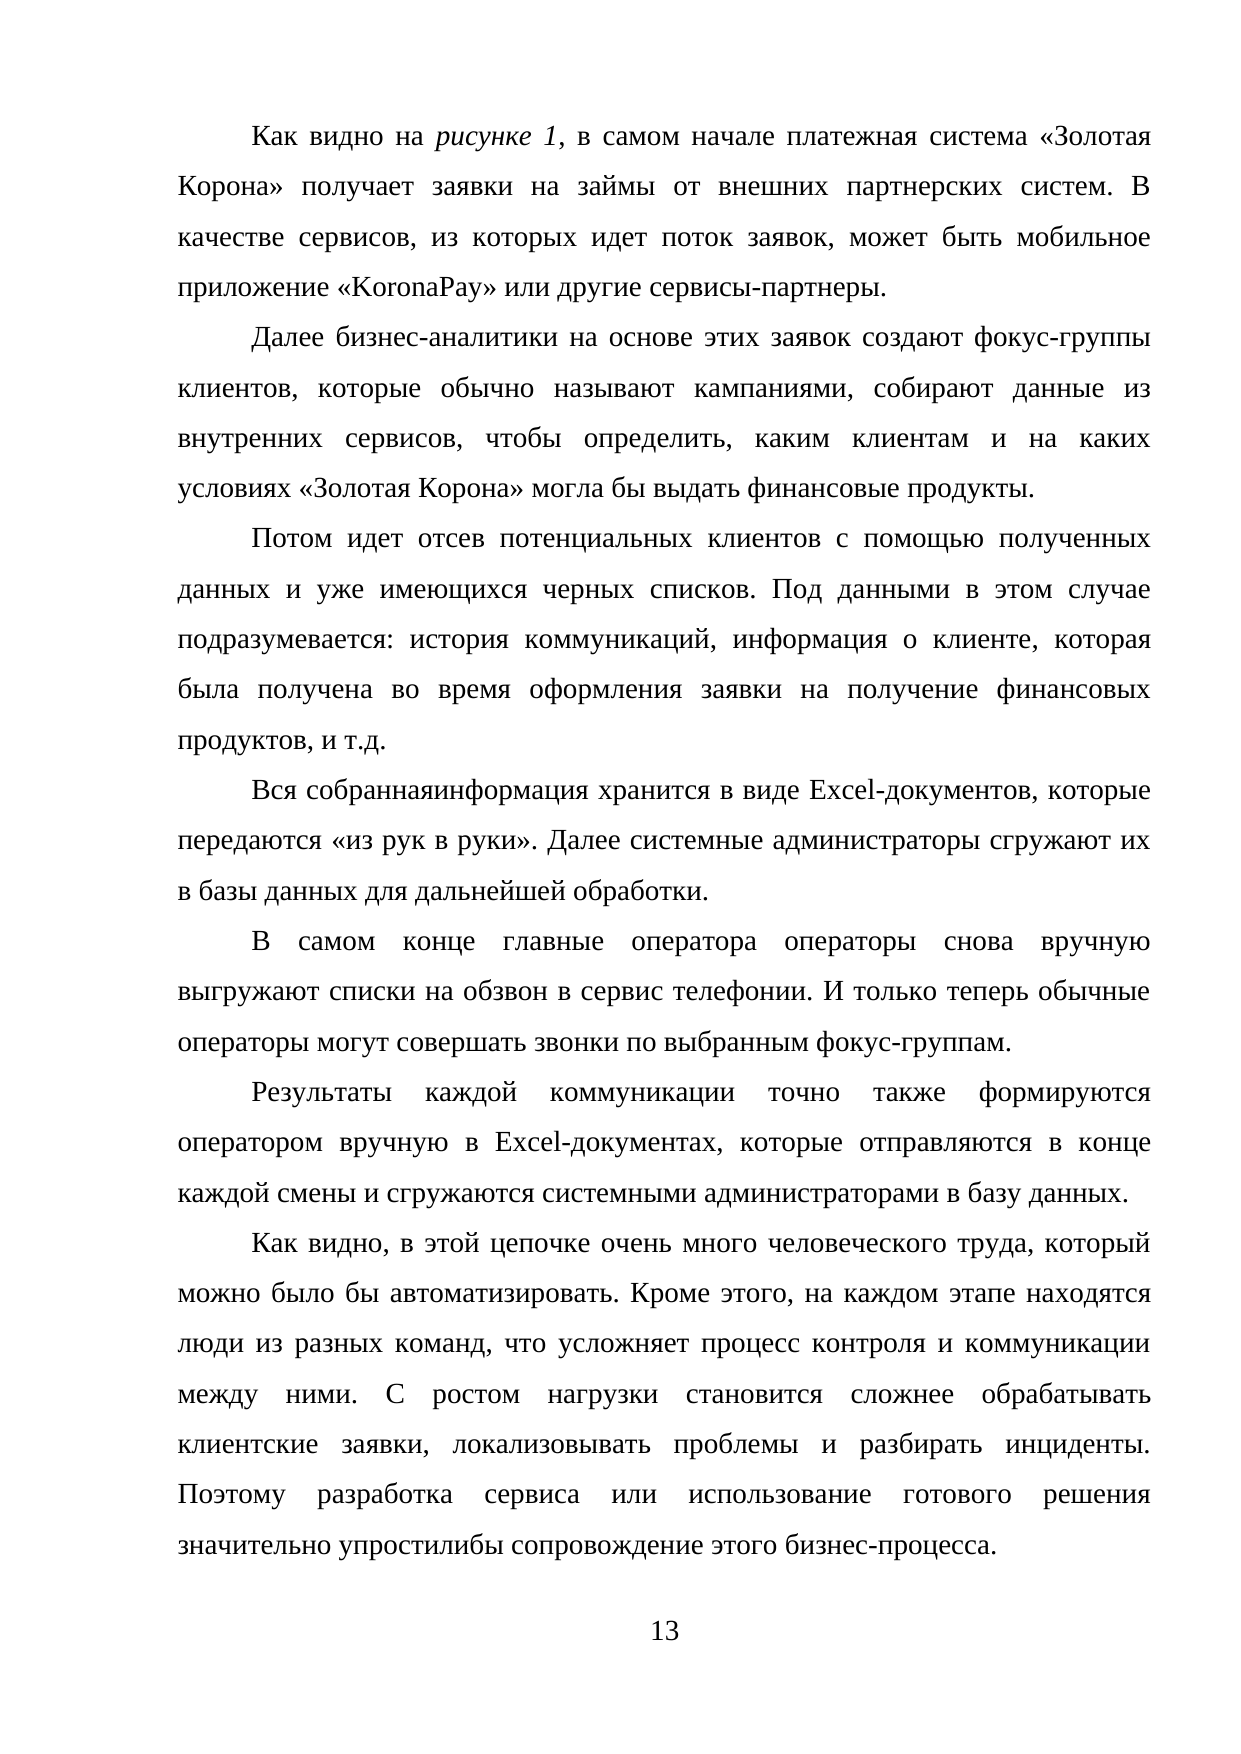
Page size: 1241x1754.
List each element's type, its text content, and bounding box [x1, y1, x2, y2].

text В самом конце главные оператора операторы снова вручную выгружают списки на обзвон в сервис телефонии. И только теперь обычные операторы могут совершать звонки по выбранным фокус-группам. [177, 923, 1152, 1057]
text Далее бизнес-аналитики на основе этих заявок создают фокус-группы клиентов, которые обычно называют кампаниями, собирают данные из внутренних сервисов, чтобы определить, каким клиентам и на каких условиях «Золотая Корона» могла бы выдать финансовые продукты. [177, 319, 1152, 504]
text Как видно, в этой цепочке очень много человеческого труда, который можно было бы автоматизировать. Кроме этого, на каждом этапе находятся люди из разных команд, что усложняет процесс контроля и коммуникации между ними. С ростом нагрузки становится сложнее обрабатывать клиентские заявки, локализовывать проблемы и разбирать инциденты. Поэтому разработка сервиса или использование готового решения значительно упростилибы сопровождение этого бизнес-процесса. [177, 1225, 1152, 1560]
text Результаты каждой коммуникации точно также формируются оператором вручную в Excel-документах, которые отправляются в конце каждой смены и сгружаются системными администраторами в базу данных. [177, 1074, 1152, 1208]
text Потом идет отсев потенциальных клиентов с помощью полученных данных и уже имеющихся черных списков. Под данными в этом случае подразумевается: история коммуникаций, информация о клиенте, которая была получена во время оформления заявки на получение финансовых продуктов, и т.д. [177, 521, 1152, 755]
text Как видно на рисунке 1, в самом начале платежная система «Золотая Корона» получает заявки на займы от внешних партнерских систем. В качестве сервисов, из которых идет поток заявок, может быть мобильное приложение «KoronaPay» или другие сервисы-партнеры. [177, 118, 1152, 303]
text Вся собраннаяинформация хранится в виде Excel-документов, которые передаются «из рук в руки». Далее системные администраторы сгружают их в базы данных для дальнейшей обработки. [177, 772, 1152, 906]
